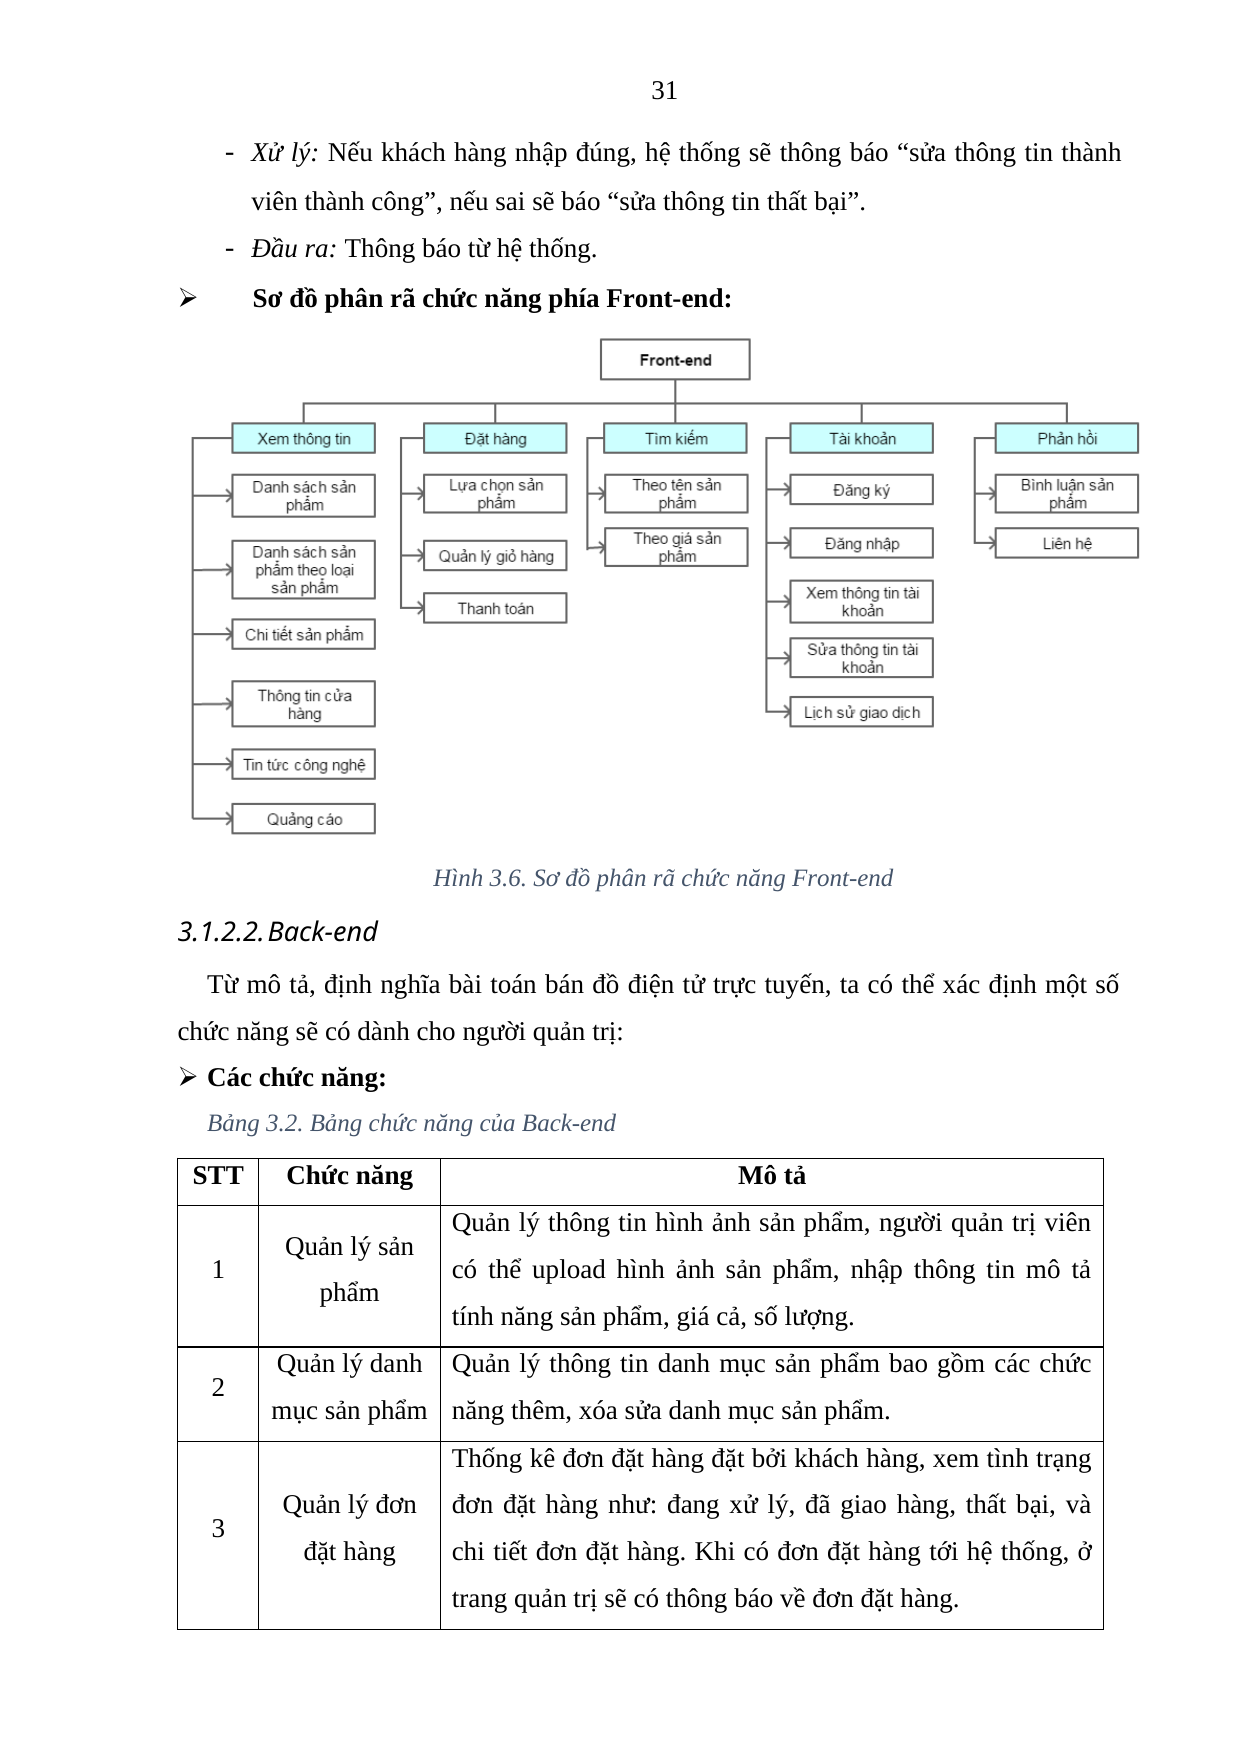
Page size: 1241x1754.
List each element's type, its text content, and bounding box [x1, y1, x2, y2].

text Bảng 3.2. Bảng chức năng của Back-end [177, 1108, 1122, 1137]
table_cell Quản lý đơn đặt hàng [259, 1442, 440, 1628]
table_cell 3 [178, 1442, 258, 1628]
text Từ mô tả, định nghĩa bài toán bán đồ điện tử trực tuyến, ta có thể xác định một số chức năng sẽ có dành cho người quản trị: [177, 968, 1122, 1046]
table_cell 2 [178, 1348, 258, 1441]
table_header Chức năng [259, 1159, 440, 1205]
list Các chức năng: [177, 1061, 1122, 1092]
table_cell Quản lý sản phẩm [259, 1206, 440, 1346]
picture [177, 328, 1158, 848]
table_cell Quản lý danh mục sản phẩm [259, 1348, 440, 1441]
table_cell Thống kê đơn đặt hàng đặt bởi khách hàng, xem tình trạng đơn đặt hàng như: đang xử lý, đã giao hàng, thất bại, và chi tiết đơn đặt hàng. Khi có đơn đặt hàng tới hệ thống, ở trang quản trị sẽ có thông báo về đơn đặt hàng. [441, 1442, 1103, 1628]
list Sơ đồ phân rã chức năng phía Front-end: [177, 282, 1122, 313]
list Xử lý: Nếu khách hàng nhập đúng, hệ thống sẽ thông báo “sửa thông tin thành viên thành công”, nếu sai sẽ báo “sửa thông tin thất bại”. [221, 136, 1122, 216]
table_cell 1 [178, 1206, 258, 1346]
table_header STT [178, 1159, 258, 1205]
table_header Mô tả [441, 1159, 1103, 1205]
table_cell Quản lý thông tin hình ảnh sản phẩm, người quản trị viên có thể upload hình ảnh sản phẩm, nhập thông tin mô tả tính năng sản phẩm, giá cả, số lượng. [441, 1206, 1103, 1346]
subtitle Back-end [177, 913, 1122, 949]
list Đầu ra: Thông báo từ hệ thống. [221, 232, 1122, 265]
table_cell Quản lý thông tin danh mục sản phẩm bao gồm các chức năng thêm, xóa sửa danh mục sản phẩm. [441, 1348, 1103, 1441]
